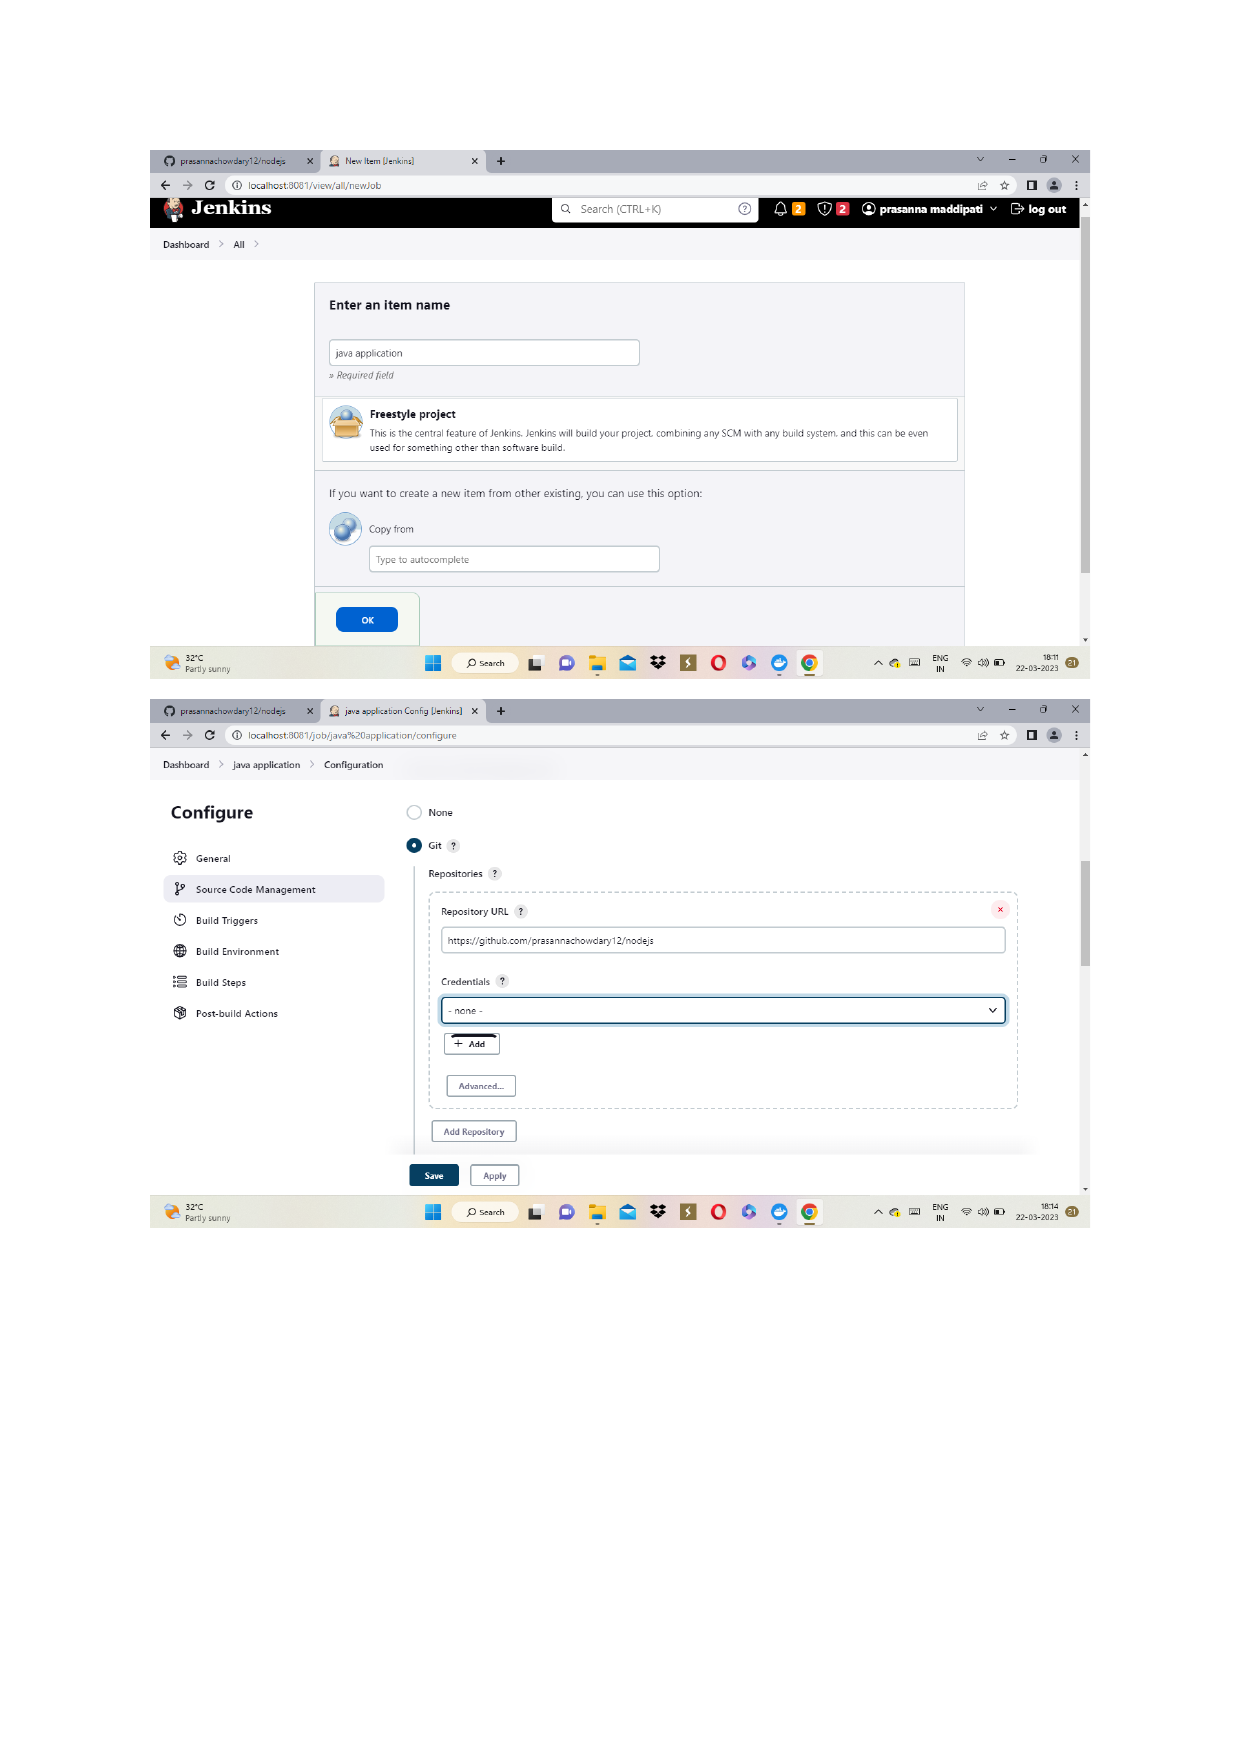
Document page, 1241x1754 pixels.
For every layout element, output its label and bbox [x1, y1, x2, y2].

picture [150, 699, 1091, 1228]
picture [150, 150, 1091, 679]
